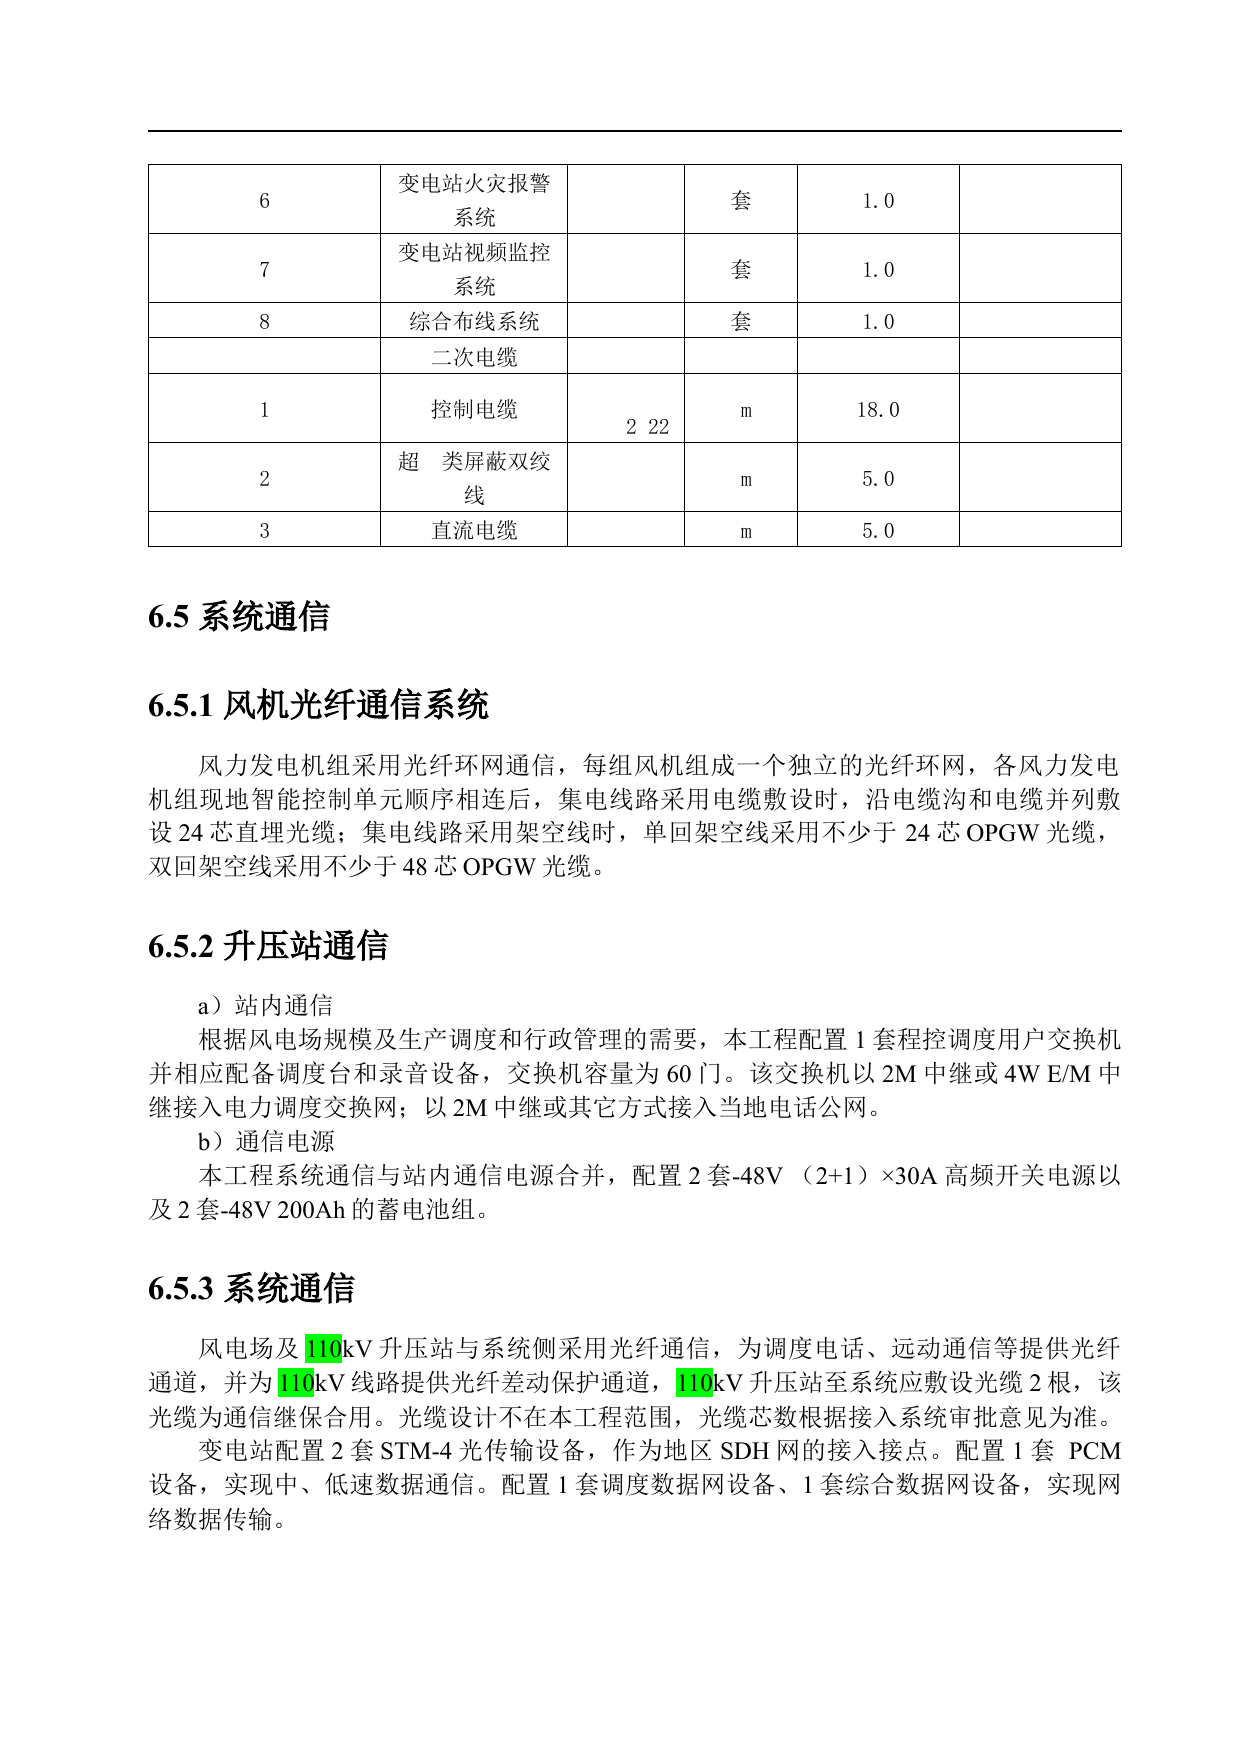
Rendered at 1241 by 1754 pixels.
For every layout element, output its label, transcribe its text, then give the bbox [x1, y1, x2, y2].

table_cell - [960, 303, 1121, 337]
table_cell 2 [149, 443, 380, 511]
table_cell 综合布线系统 [381, 303, 567, 337]
table_cell 5.0 [798, 443, 959, 511]
text 变电站配置2套STM-4光传输设备，作为地区SDH网的接入接点。配置1套 PCM 设备，实现中、低速数据通信。配置1套调度数据网设备、1套综合数据网设备，实现网络数据传输。 [148, 1433, 1122, 1534]
text 根据风电场规模及生产调度和行政管理的需要，本工程配置1套程控调度用户交换机并相应配备调度台和录音设备，交换机容量为60门。该交换机以中继或4W E/M中继接入电力调度交换网；以中继或其它方式接入当地电话公网。 [148, 1022, 1122, 1124]
text 6.5.1 风机光纤通信系统 [148, 669, 1122, 737]
text 6.5.2 升压站通信 [148, 910, 1122, 978]
table_cell - [798, 338, 959, 373]
table_cell 变电站视频监控系统 [381, 234, 567, 302]
table_cell 5.0 [798, 512, 959, 546]
table_cell km [685, 512, 797, 546]
text a）站内通信 [148, 988, 1122, 1022]
text 风电场及110kV升压站与系统侧采用光纤通信，为调度电话、远动通信等提供光纤通道，并为110kV线路提供光纤差动保护通道，110kV升压站至系统应敷设光缆2根，该光缆为通信继保合用。光缆设计不在本工程范围，光缆芯数根据接入系统审批意见为准。 [148, 1331, 1122, 1433]
table_cell 1.0 [798, 165, 959, 233]
table_cell 3 [149, 512, 380, 546]
table_cell km [685, 443, 797, 511]
table_cell - [960, 338, 1121, 373]
text 6.5.3 系统通信 [148, 1253, 1122, 1321]
table_cell km [685, 374, 797, 442]
table_cell 1.0 [798, 303, 959, 337]
table_cell 六 [149, 338, 380, 373]
table_cell 控制电缆 [381, 374, 567, 442]
table_cell - [568, 165, 684, 233]
table_cell 1 [149, 374, 380, 442]
table_cell - [568, 234, 684, 302]
table_cell - [568, 303, 684, 337]
table_cell - [568, 512, 684, 546]
table_cell 7 [149, 234, 380, 302]
table_cell - [960, 165, 1121, 233]
table_cell 直流电缆 [381, 512, 567, 546]
table_cell 6 [149, 165, 380, 233]
table_cell 变电站火灾报警系统 [381, 165, 567, 233]
table_cell - [960, 234, 1121, 302]
text b）通信电源 [148, 1124, 1122, 1158]
table_cell - [685, 338, 797, 373]
table_cell - [960, 374, 1121, 442]
table_cell 8 [149, 303, 380, 337]
table_cell - [960, 443, 1121, 511]
table_cell 二次电缆 [381, 338, 567, 373]
table_cell 套 [685, 234, 797, 302]
table_cell 套 [685, 165, 797, 233]
table_cell - [568, 443, 684, 511]
table_cell 18.0 [798, 374, 959, 442]
text 本工程系统通信与站内通信电源合并，配置2套-48V （2+1）×30A高频开关电源以及2套-48V 200Ah的蓄电池组。 [148, 1158, 1122, 1226]
table_cell 超六类屏蔽双绞线 [381, 443, 567, 511]
text 6.5 系统通信 [148, 581, 1122, 635]
table_cell ZRB-KVVP2-22 [568, 374, 684, 442]
table_cell - [960, 512, 1121, 546]
table_cell - [568, 338, 684, 373]
table_cell 套 [685, 303, 797, 337]
table_cell 1.0 [798, 234, 959, 302]
text 风力发电机组采用光纤环网通信，每组风机组成一个独立的光纤环网，各风力发电机组现地智能控制单元顺序相连后，集电线路采用电缆敷设时，沿电缆沟和电缆并列敷设24芯直埋光缆；集电线路采用架空线时，单回架空线采用不少于24芯OPGW光缆，双回架空线采用不少于48芯OPGW光缆。 [148, 747, 1122, 883]
